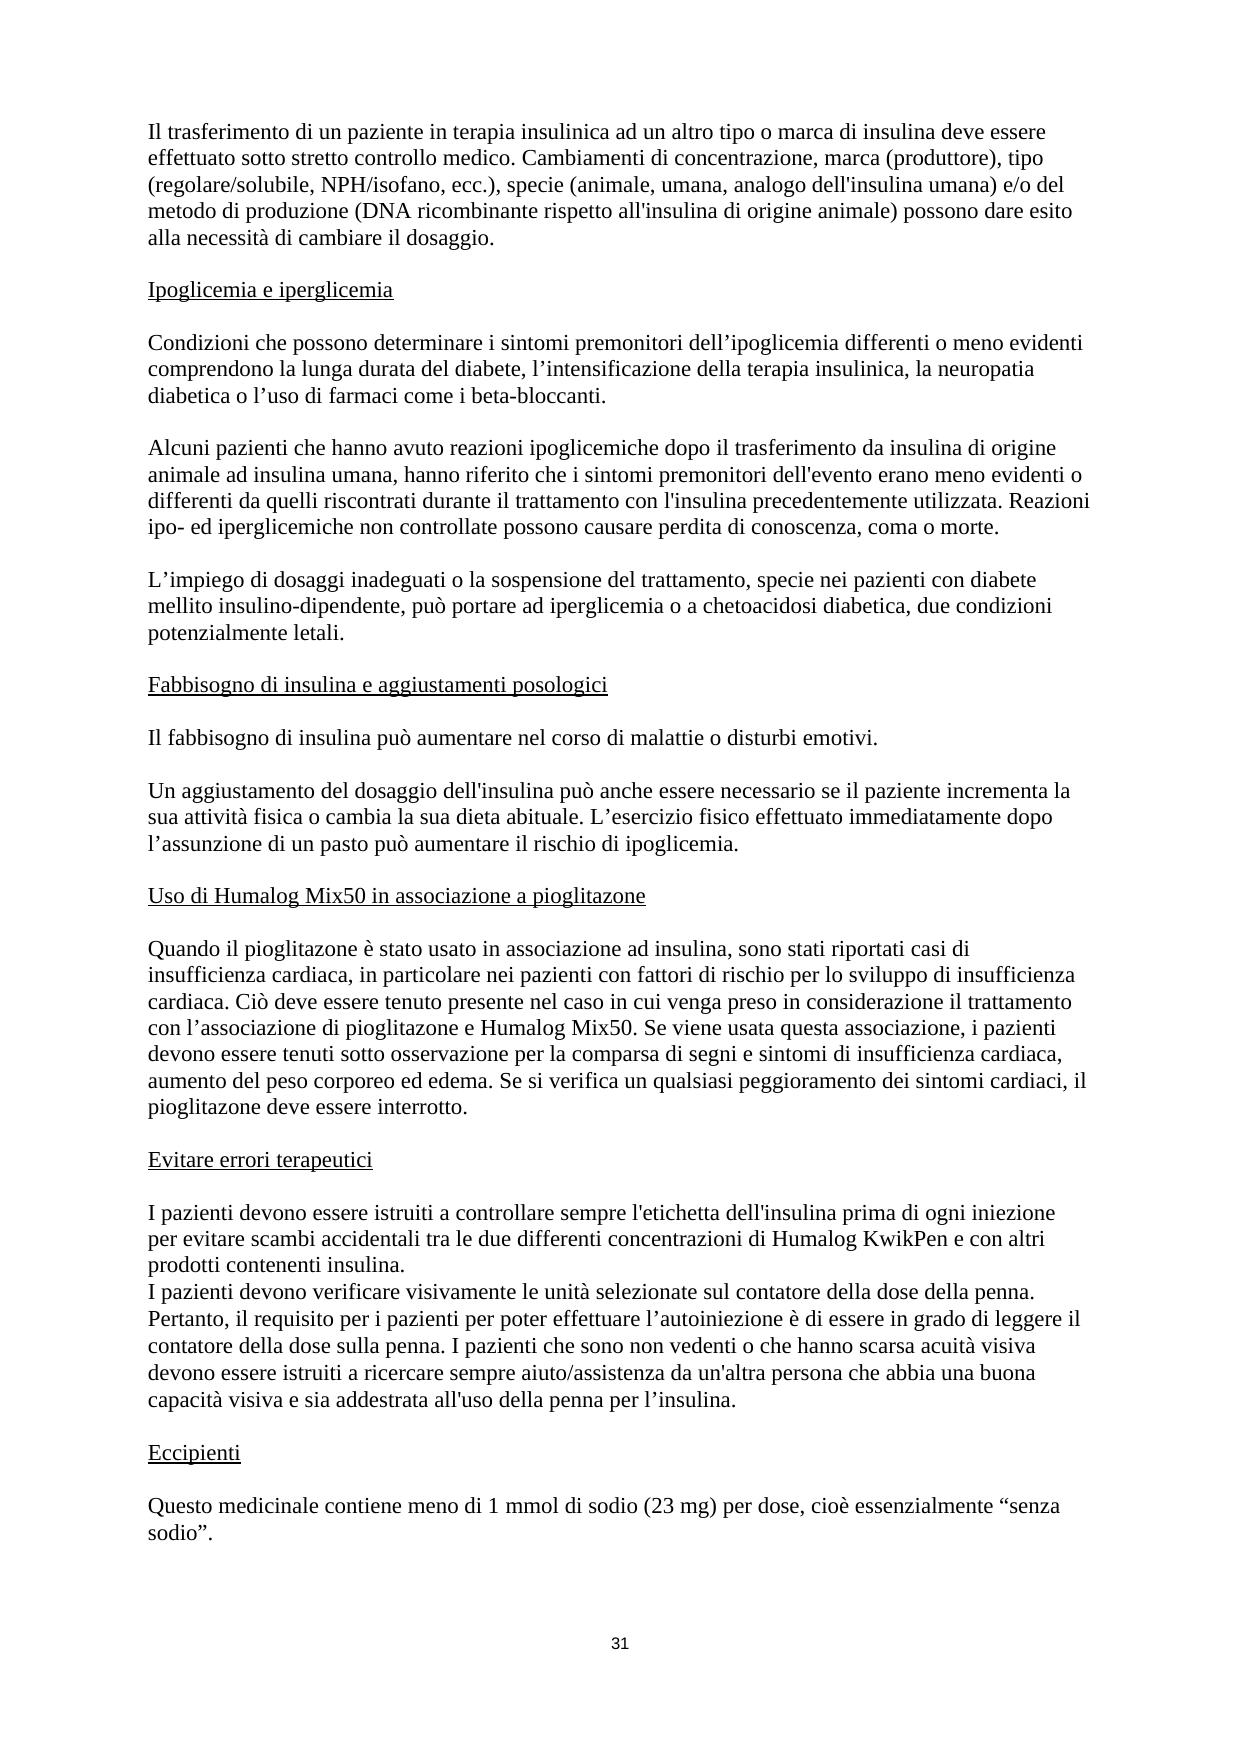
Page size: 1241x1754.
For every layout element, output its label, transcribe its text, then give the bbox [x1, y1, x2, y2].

text Un aggiustamento del dosaggio dell'insulina può anche essere necessario se il paziente incrementa la sua attività fisica o cambia la sua dieta abituale. L’esercizio fisico effettuato immediatamente dopo l’assunzione di un pasto può aumentare il rischio di ipoglicemia. [148, 777, 1092, 856]
text Alcuni pazienti che hanno avuto reazioni ipoglicemiche dopo il trasferimento da insulina di origine animale ad insulina umana, hanno riferito che i sintomi premonitori dell'evento erano meno evidenti o differenti da quelli riscontrati durante il trattamento con l'insulina precedentemente utilizzata. Reazioni ipo- ed iperglicemiche non controllate possono causare perdita di conoscenza, coma o morte. [148, 434, 1092, 540]
text I pazienti devono essere istruiti a controllare sempre l'etichetta dell'insulina prima di ogni iniezione per evitare scambi accidentali tra le due differenti concentrazioni di Humalog KwikPen e con altri prodotti contenenti insulina. [148, 1199, 1091, 1278]
text I pazienti devono verificare visivamente le unità selezionate sul contatore della dose della penna. Pertanto, il requisito per i pazienti per poter effettuare l’autoiniezione è di essere in grado di leggere il contatore della dose sulla penna. I pazienti che sono non vedenti o che hanno scarsa acuità visiva devono essere istruiti a ricercare sempre aiuto/assistenza da un'altra persona che abbia una buona capacità visiva e sia addestrata all'uso della penna per l’insulina. [148, 1278, 1092, 1413]
text Uso di Humalog Mix50 in associazione a pioglitazone [148, 882, 1091, 909]
text Il trasferimento di un paziente in terapia insulinica ad un altro tipo o marca di insulina deve essere effettuato sotto stretto controllo medico. Cambiamenti di concentrazione, marca (produttore), tipo (regolare/solubile, NPH/isofano, ecc.), specie (animale, umana, analogo dell'insulina umana) e/o del metodo di produzione (DNA ricombinante rispetto all'insulina di origine animale) possono dare esito alla necessità di cambiare il dosaggio. [148, 118, 1092, 250]
text Evitare errori terapeutici [148, 1146, 1091, 1172]
text Il fabbisogno di insulina può aumentare nel corso di malattie o disturbi emotivi. [148, 724, 1091, 751]
text L’impiego di dosaggi inadeguati o la sospensione del trattamento, specie nei pazienti con diabete mellito insulino-dipendente, può portare ad iperglicemia o a chetoacidosi diabetica, due condizioni potenzialmente letali. [148, 566, 1092, 645]
text Quando il pioglitazone è stato usato in associazione ad insulina, sono stati riportati casi di insufficienza cardiaca, in particolare nei pazienti con fattori di rischio per lo sviluppo di insufficienza cardiaca. Ciò deve essere tenuto presente nel caso in cui venga preso in considerazione il trattamento con l’associazione di pioglitazone e Humalog Mix50. Se viene usata questa associazione, i pazienti devono essere tenuti sotto osservazione per la comparsa di segni e sintomi di insufficienza cardiaca, aumento del peso corporeo ed edema. Se si verifica un qualsiasi peggioramento dei sintomi cardiaci, il pioglitazone deve essere interrotto. [148, 935, 1091, 1119]
text Fabbisogno di insulina e aggiustamenti posologici [148, 672, 1091, 698]
text Condizioni che possono determinare i sintomi premonitori dell’ipoglicemia differenti o meno evidenti comprendono la lunga durata del diabete, l’intensificazione della terapia insulinica, la neuropatia diabetica o l’uso di farmaci come i beta-bloccanti. [148, 329, 1091, 408]
text Questo medicinale contiene meno di 1 mmol di sodio (23 mg) per dose, cioè essenzialmente “senza sodio”. [148, 1492, 1092, 1545]
text Eccipienti [148, 1439, 1092, 1466]
text Ipoglicemia e iperglicemia [148, 276, 1091, 303]
